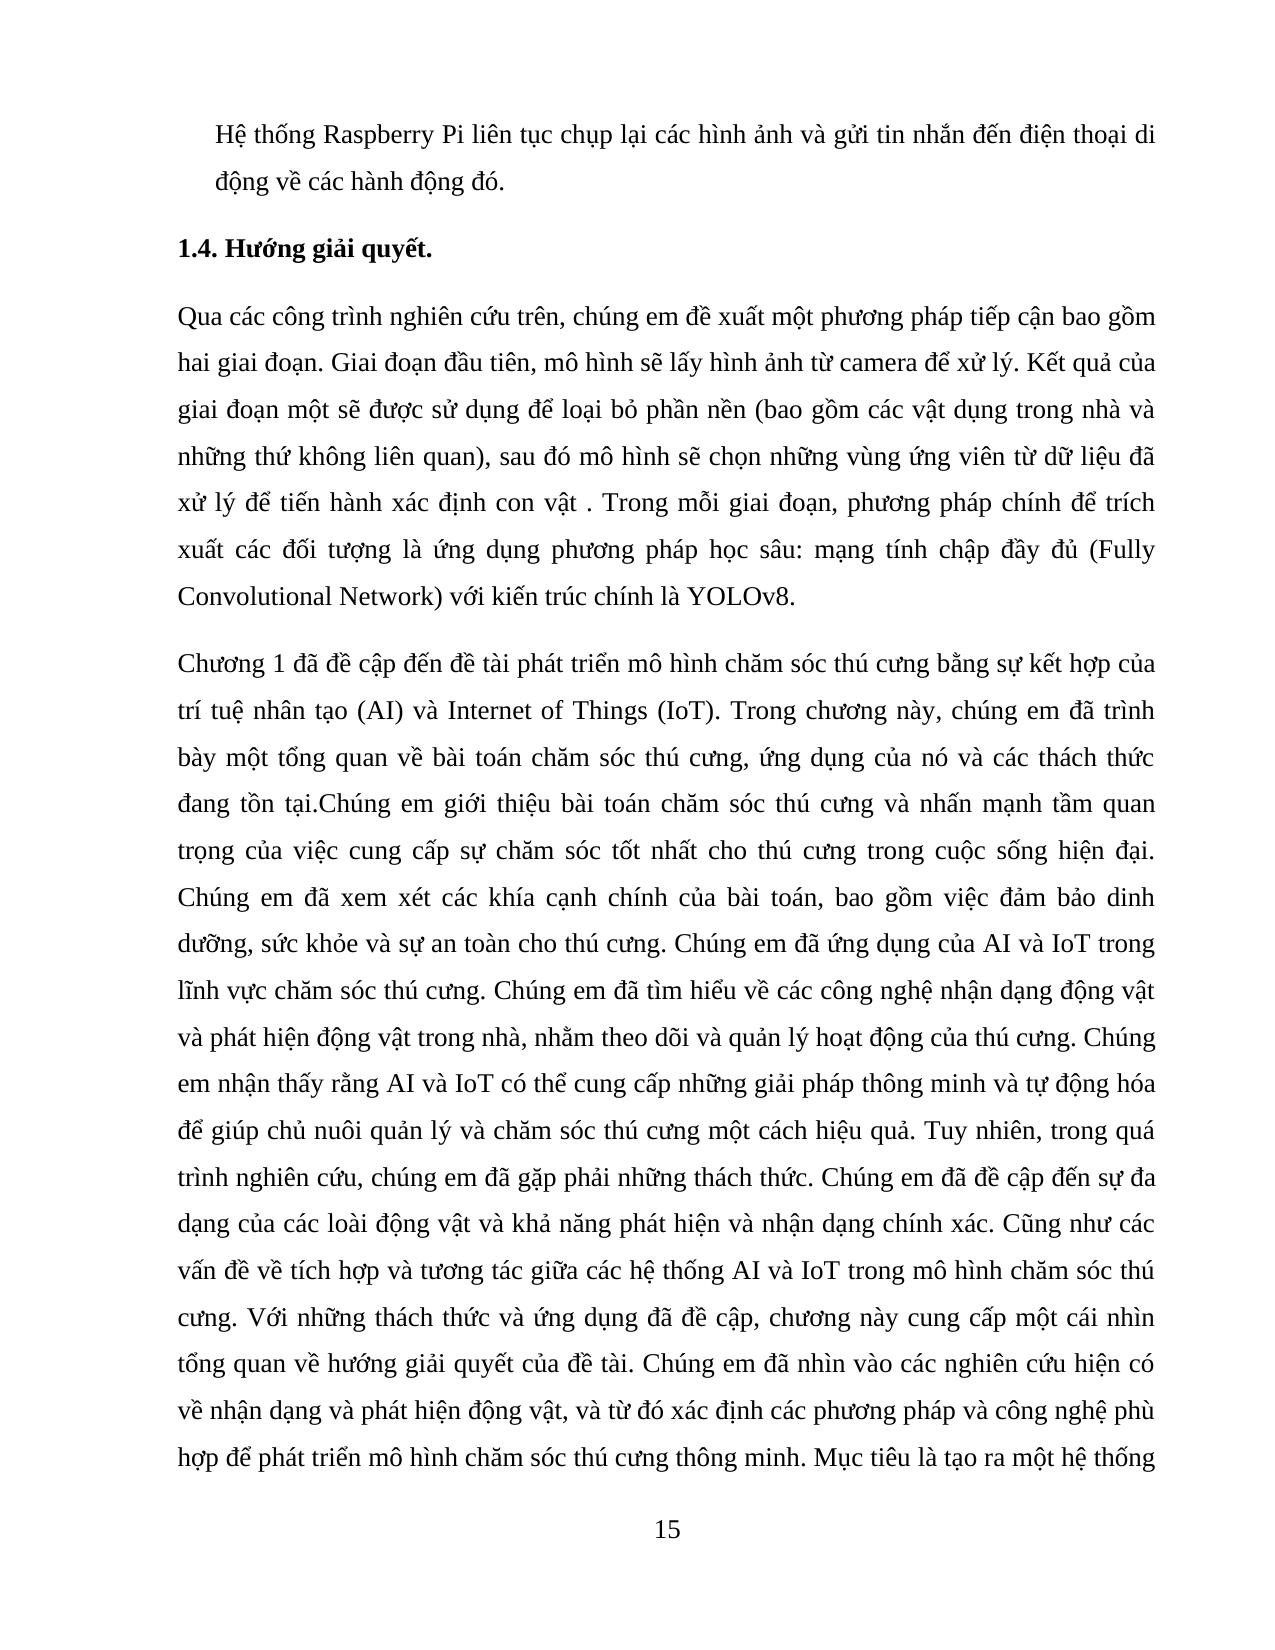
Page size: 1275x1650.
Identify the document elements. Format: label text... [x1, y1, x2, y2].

text Qua các công trình nghiên cứu trên, chúng em đề xuất một phương pháp tiếp cận bao gồm hai giai đoạn. Giai đoạn đầu tiên, mô hình sẽ lấy hình ảnh từ camera để xử lý. Kết quả của giai đoạn một sẽ được sử dụng để loại bỏ phần nền (bao gồm các vật dụng trong nhà và những thứ không liên quan), sau đó mô hình sẽ chọn những vùng ứng viên từ dữ liệu đã xử lý để tiến hành xác định con vật . Trong mỗi giai đoạn, phương pháp chính để trích xuất các đối tượng là ứng dụng phương pháp học sâu: mạng tính chập đầy đủ (Fully Convolutional Network) với kiến trúc chính là YOLOv8. [177, 300, 1157, 611]
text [177, 647, 1157, 1472]
text Hệ thống Raspberry Pi liên tục chụp lại các hình ảnh và gửi tin nhắn đến điện thoại di động về các hành động đó. [215, 118, 1157, 196]
subtitle 1.4. Hướng giải quyết. [177, 232, 1157, 263]
